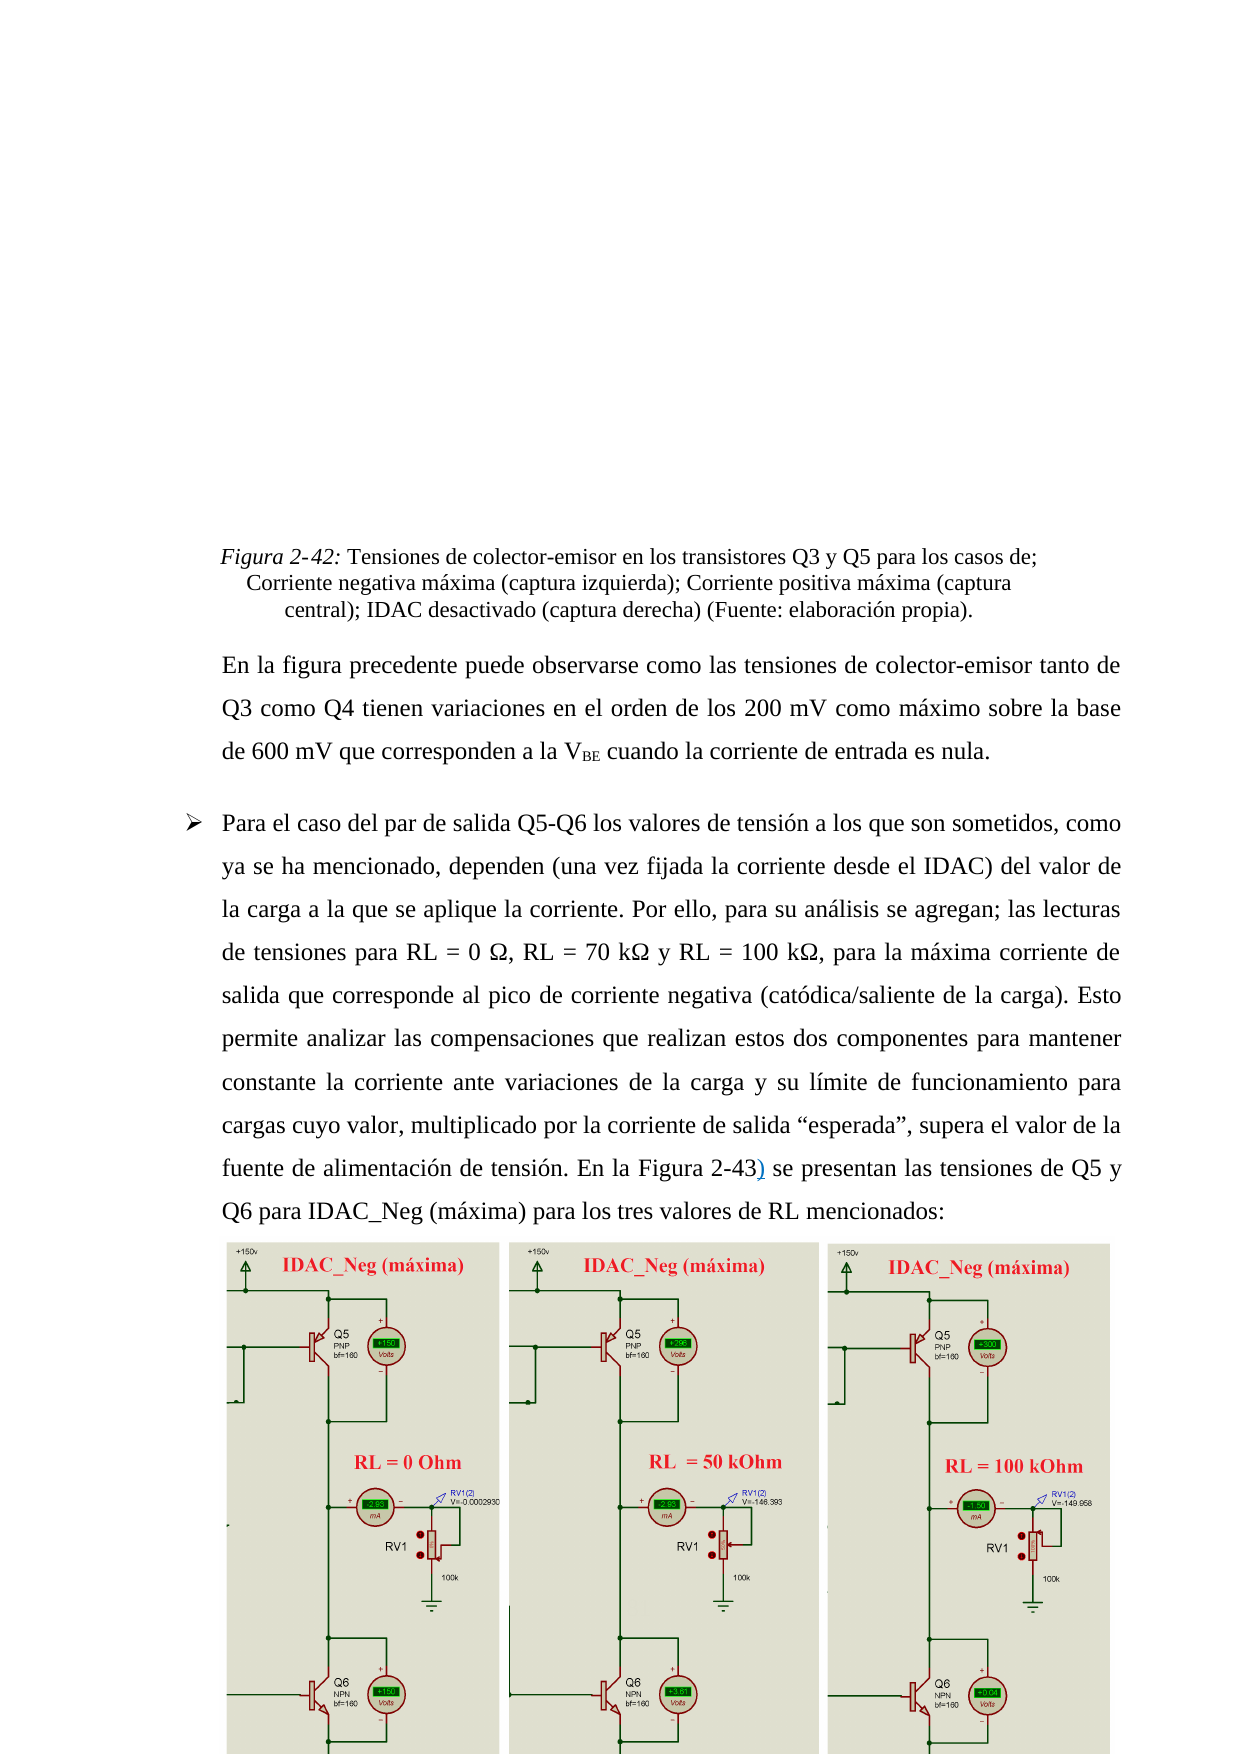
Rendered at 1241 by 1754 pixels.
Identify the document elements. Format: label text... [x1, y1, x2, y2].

list En la figura precedente puede observarse como las tensiones de colector-emisor tanto de Q3 como Q4 tienen variaciones en el orden de los 200 mV como máximo sobre la base de 600 mV que corresponden a la VBE cuando la corriente de entrada es nula. [222, 650, 1122, 765]
picture [219, 1236, 1116, 1754]
